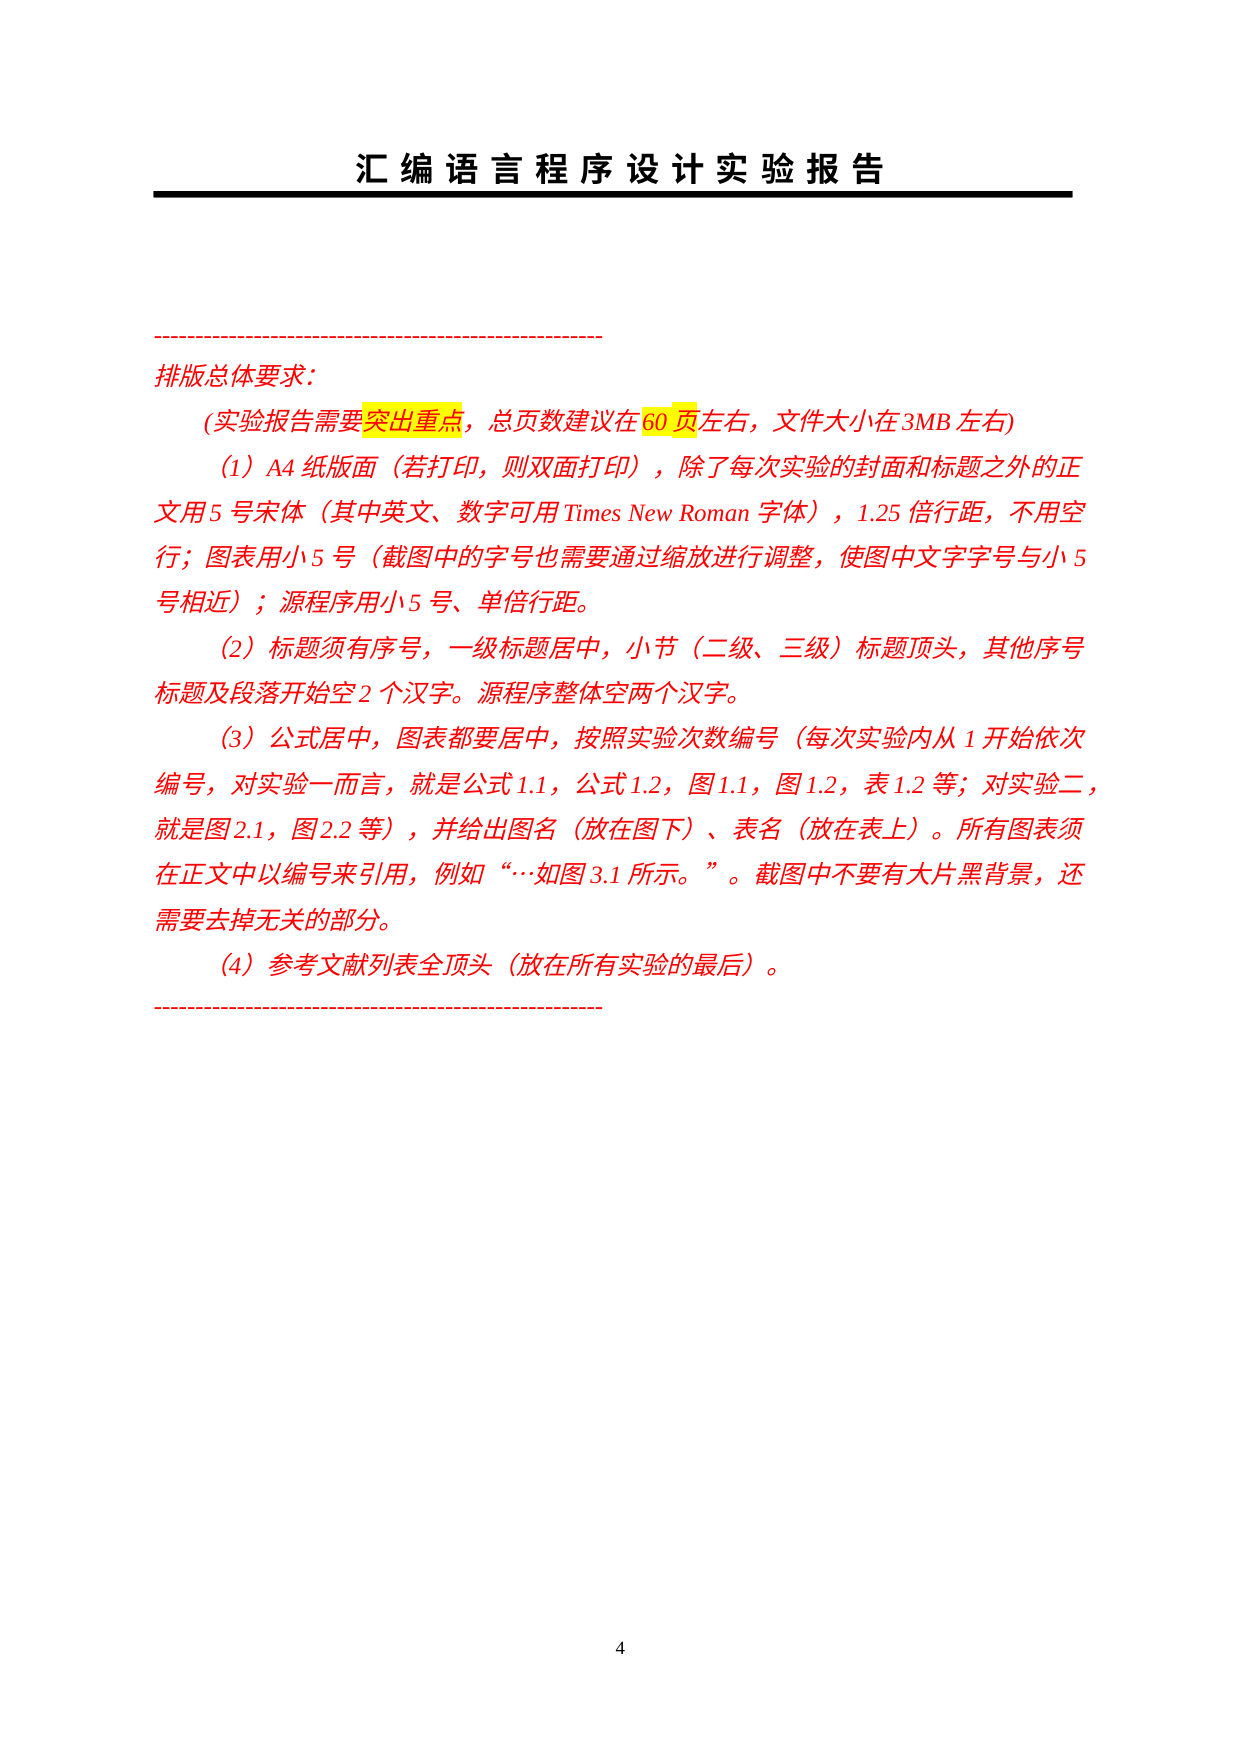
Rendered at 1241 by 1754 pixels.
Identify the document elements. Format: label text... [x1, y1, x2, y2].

text （2）标题须有序号，一级标题居中，小节（二级、三级）标题顶头，其他序号标题及段落开始空2个汉字。源程序整体空两个汉字。 [153, 628, 1087, 710]
text （3）公式居中，图表都要居中，按照实验次数编号（每次实验内从1开始依次编号，对实验一而言，就是公式1.1，公式1.2，图1.1，图1.2，表1.2等；对实验二，就是图2.1，图2.2等），并给出图名（放在图下）、表名（放在表上）。所有图表须在正文中以编号来引用，例如“…如图3.1所示。”。截图中不要有大片黑背景，还需要去掉无关的部分。 [153, 719, 1087, 936]
text (实验报告需要突出重点，总页数建议在60页左右，文件大小在3MB左右) [697, 402, 1087, 438]
text 排版总体要求： [153, 356, 1087, 393]
text （1）A4纸版面（若打印，则双面打印），除了每次实验的封面和标题之外的正文用5号宋体（其中英文、数字可用Times New Roman字体），1.25倍行距，不用空行；图表用小5号（截图中的字号也需要通过缩放进行调整，使图中文字字号与小5号相近）；源程序用小5号、单倍行距。 [153, 447, 1087, 619]
text （4）参考文献列表全顶头（放在所有实验的最后）。 [153, 945, 1087, 982]
text (实验报告需要突出重点，总页数建议在60页左右，文件大小在3MB左右) [153, 402, 362, 438]
text ------------------------------------------------------ [153, 320, 1087, 349]
text (实验报告需要突出重点，总页数建议在60页左右，文件大小在3MB左右) [462, 402, 672, 438]
text ------------------------------------------------------ [153, 991, 1087, 1019]
